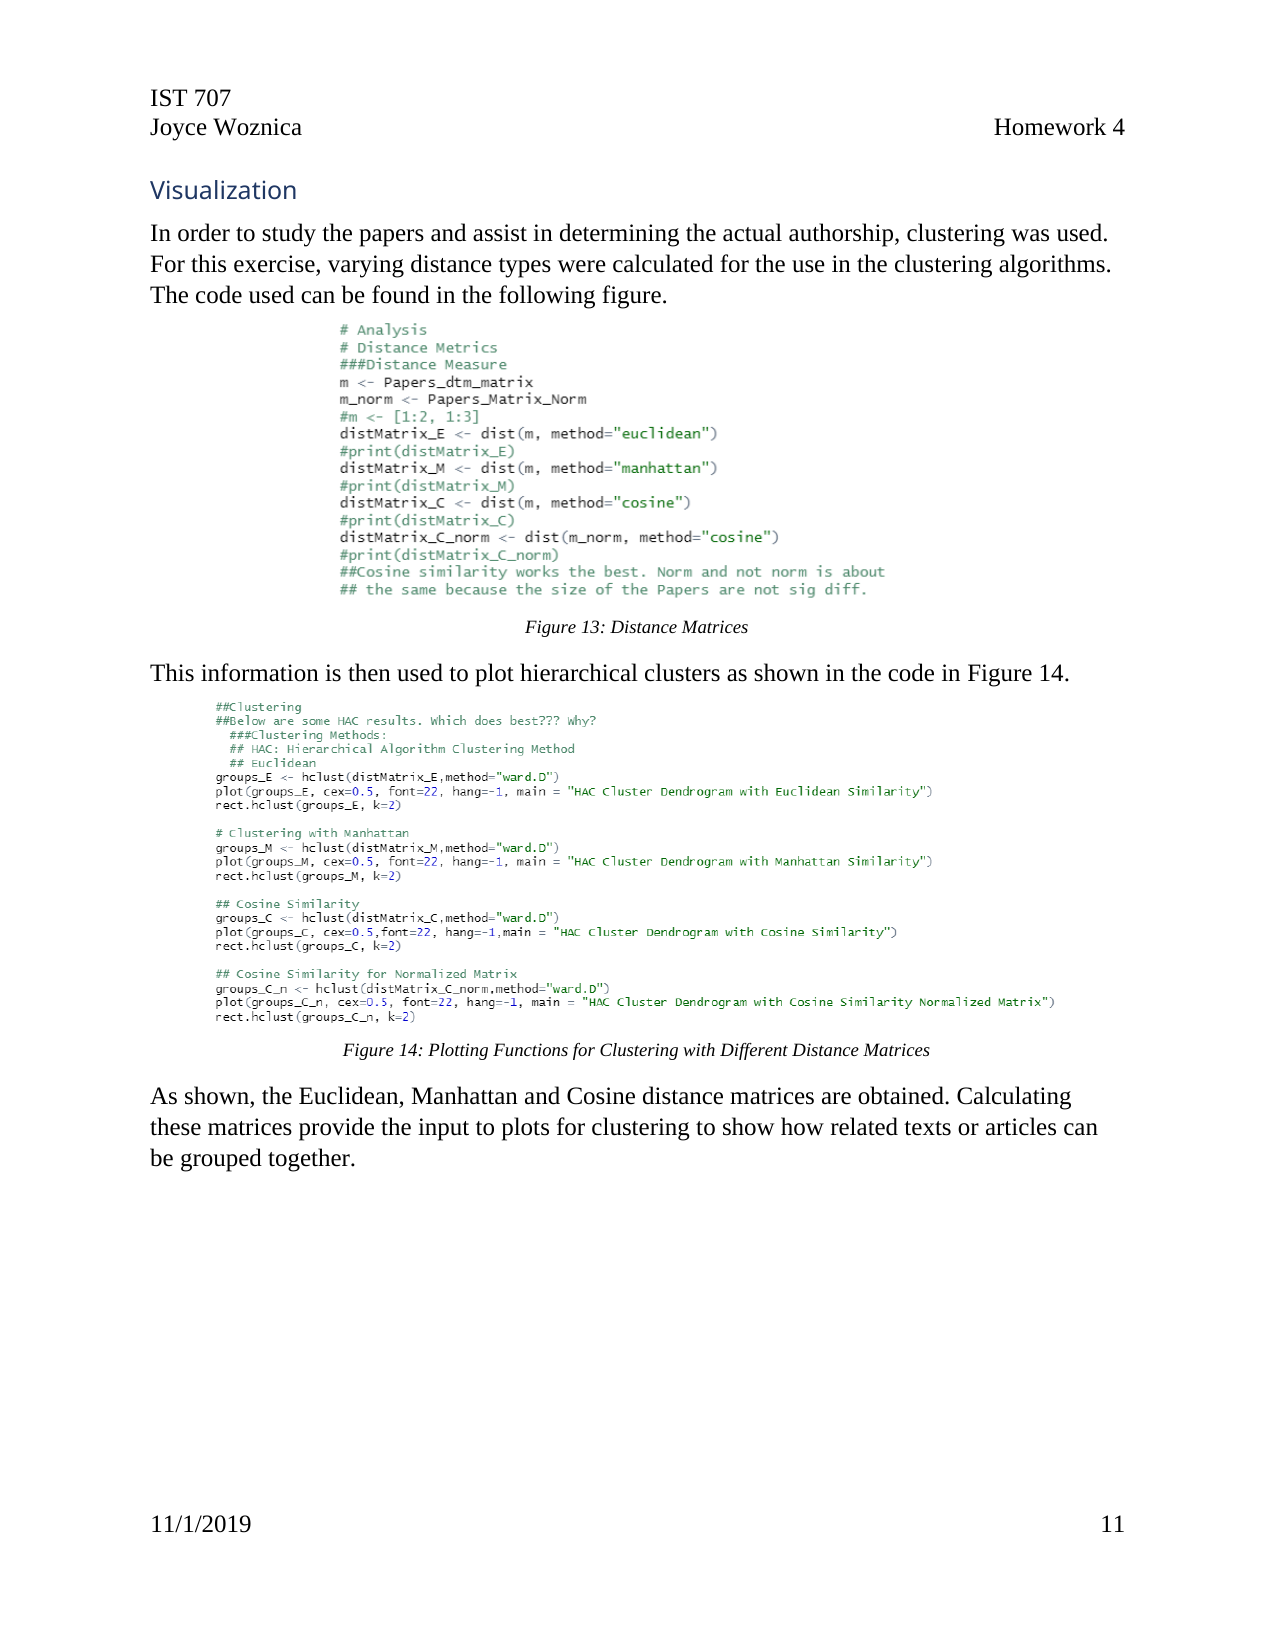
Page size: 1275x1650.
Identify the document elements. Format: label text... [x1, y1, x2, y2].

text Figure 14: Plotting Functions for Clustering with Different Distance Matrices [150, 1039, 1125, 1060]
picture [212, 697, 1063, 1028]
text This information is then used to plot hierarchical clusters as shown in the code in Figure 14. [150, 658, 1125, 687]
text As shown, the Euclidean, Manhattan and Cosine distance matrices are obtained. Calculating these matrices provide the input to plots for clustering to show how related texts or articles can be grouped together. [150, 1081, 1125, 1172]
picture [335, 319, 940, 606]
text In order to study the papers and assist in determining the actual authorship, clustering was used. For this exercise, varying distance types were calculated for the use in the clustering algorithms. The code used can be found in the following figure. [150, 218, 1125, 308]
subtitle Visualization [150, 172, 1125, 207]
text Figure 13: Distance Matrices [150, 616, 1125, 638]
